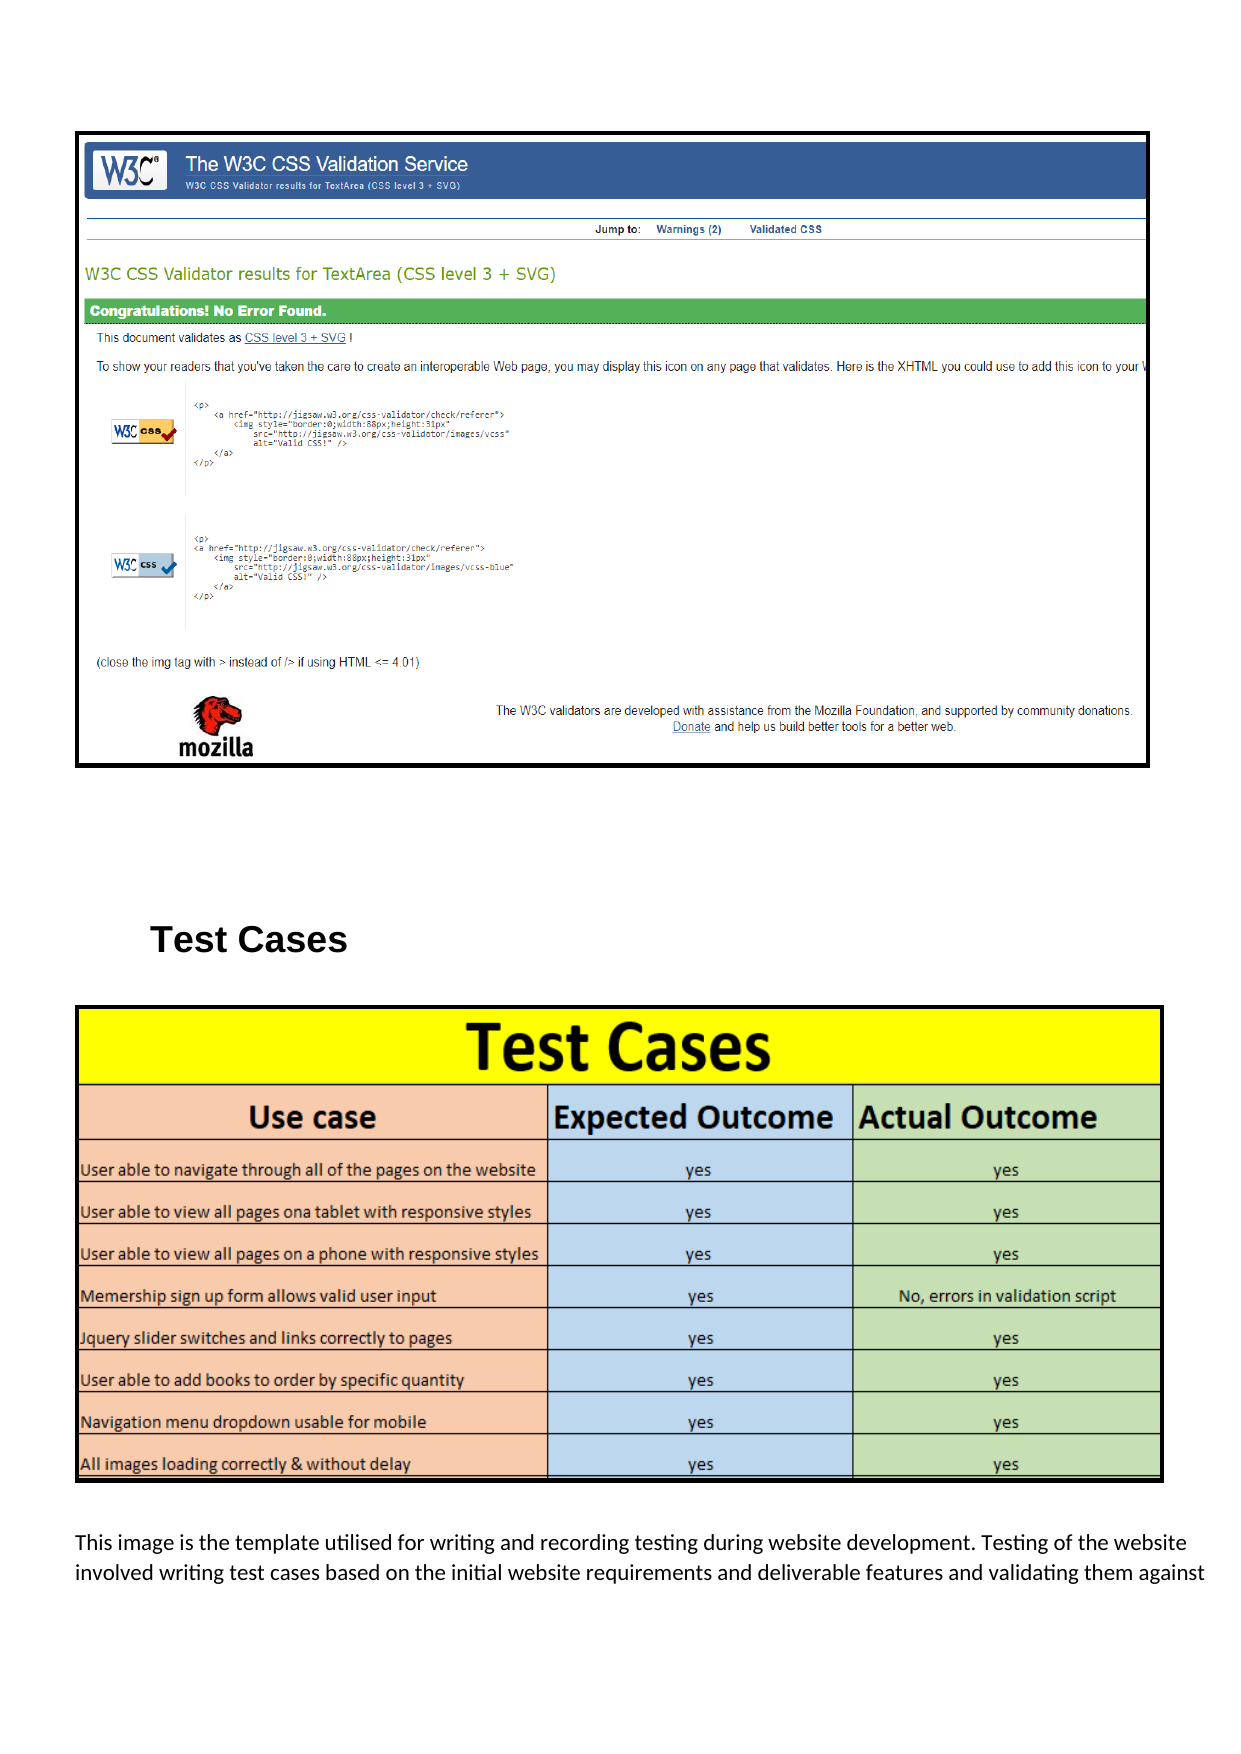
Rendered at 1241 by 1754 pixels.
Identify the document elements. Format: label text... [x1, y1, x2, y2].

picture [79, 1009, 1160, 1478]
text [75, 1528, 1225, 1586]
subtitle Test Cases [150, 918, 1225, 961]
picture [79, 135, 1146, 763]
